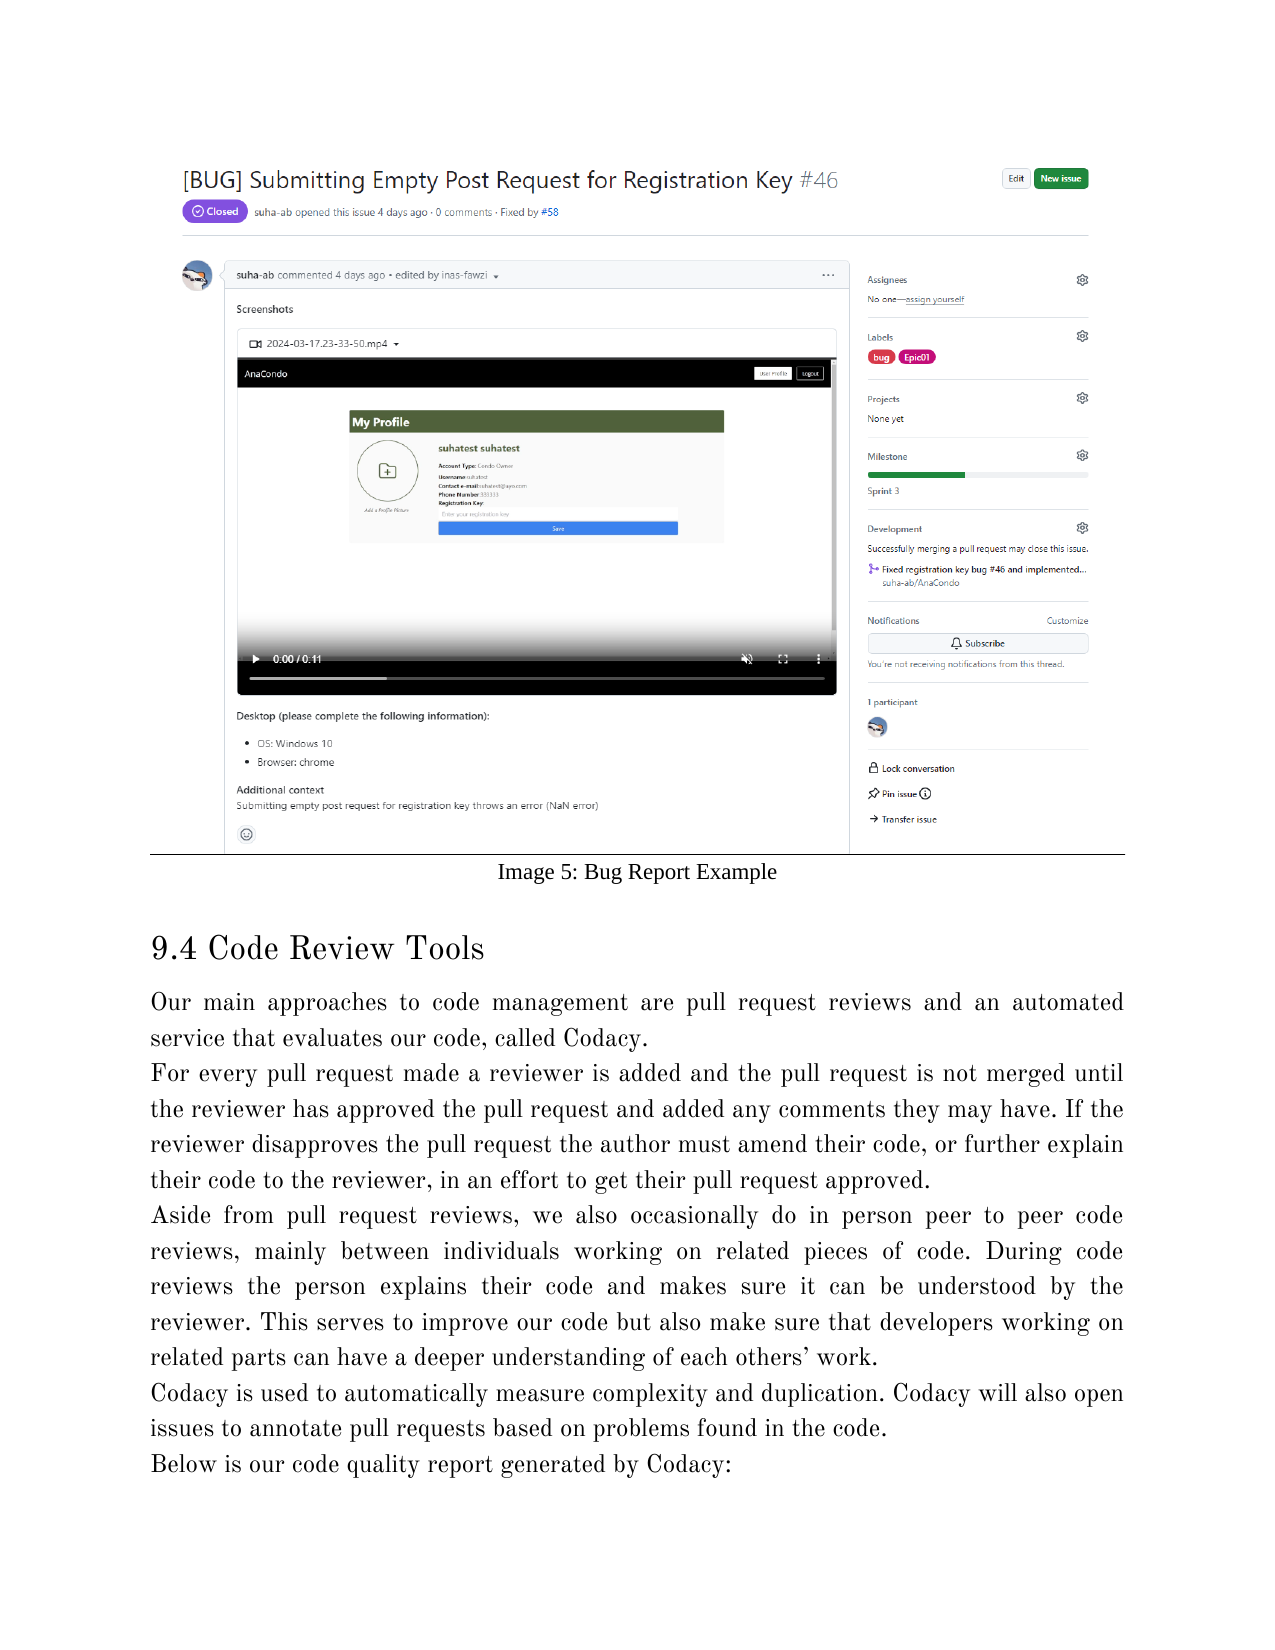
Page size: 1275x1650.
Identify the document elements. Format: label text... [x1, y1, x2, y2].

text Aside from pull request reviews, we also occasionally do in person peer to peer code reviews, mainly between individuals working on related pieces of code. During code reviews the person explains their code and makes sure it can be understood by the reviewer. This serves to improve our code but also make sure that developers working on related parts can have a deeper understanding of each others’ work. [150, 1199, 1125, 1372]
text Image 5: Bug Report Example [150, 858, 1125, 884]
subtitle 9.4 Code Review Tools [150, 926, 1125, 967]
text Our main approaches to code management are pull request reviews and an automated service that evaluates our code, called Codacy. [150, 986, 1125, 1052]
text Codacy is used to automatically measure complexity and duplication. Codacy will also open issues to annotate pull requests based on problems found in the code. [150, 1376, 1125, 1443]
text For every pull request made a reviewer is added and the pull request is not merged until the reviewer has approved the pull request and added any comments they may have. If the reviewer disapproves the pull request the author must amend their code, or further explain their code to the reviewer, in an effort to get their pull request approved. [150, 1057, 1125, 1194]
picture [150, 150, 1125, 855]
text Below is our code quality report generated by Codacy: [150, 1447, 1125, 1478]
